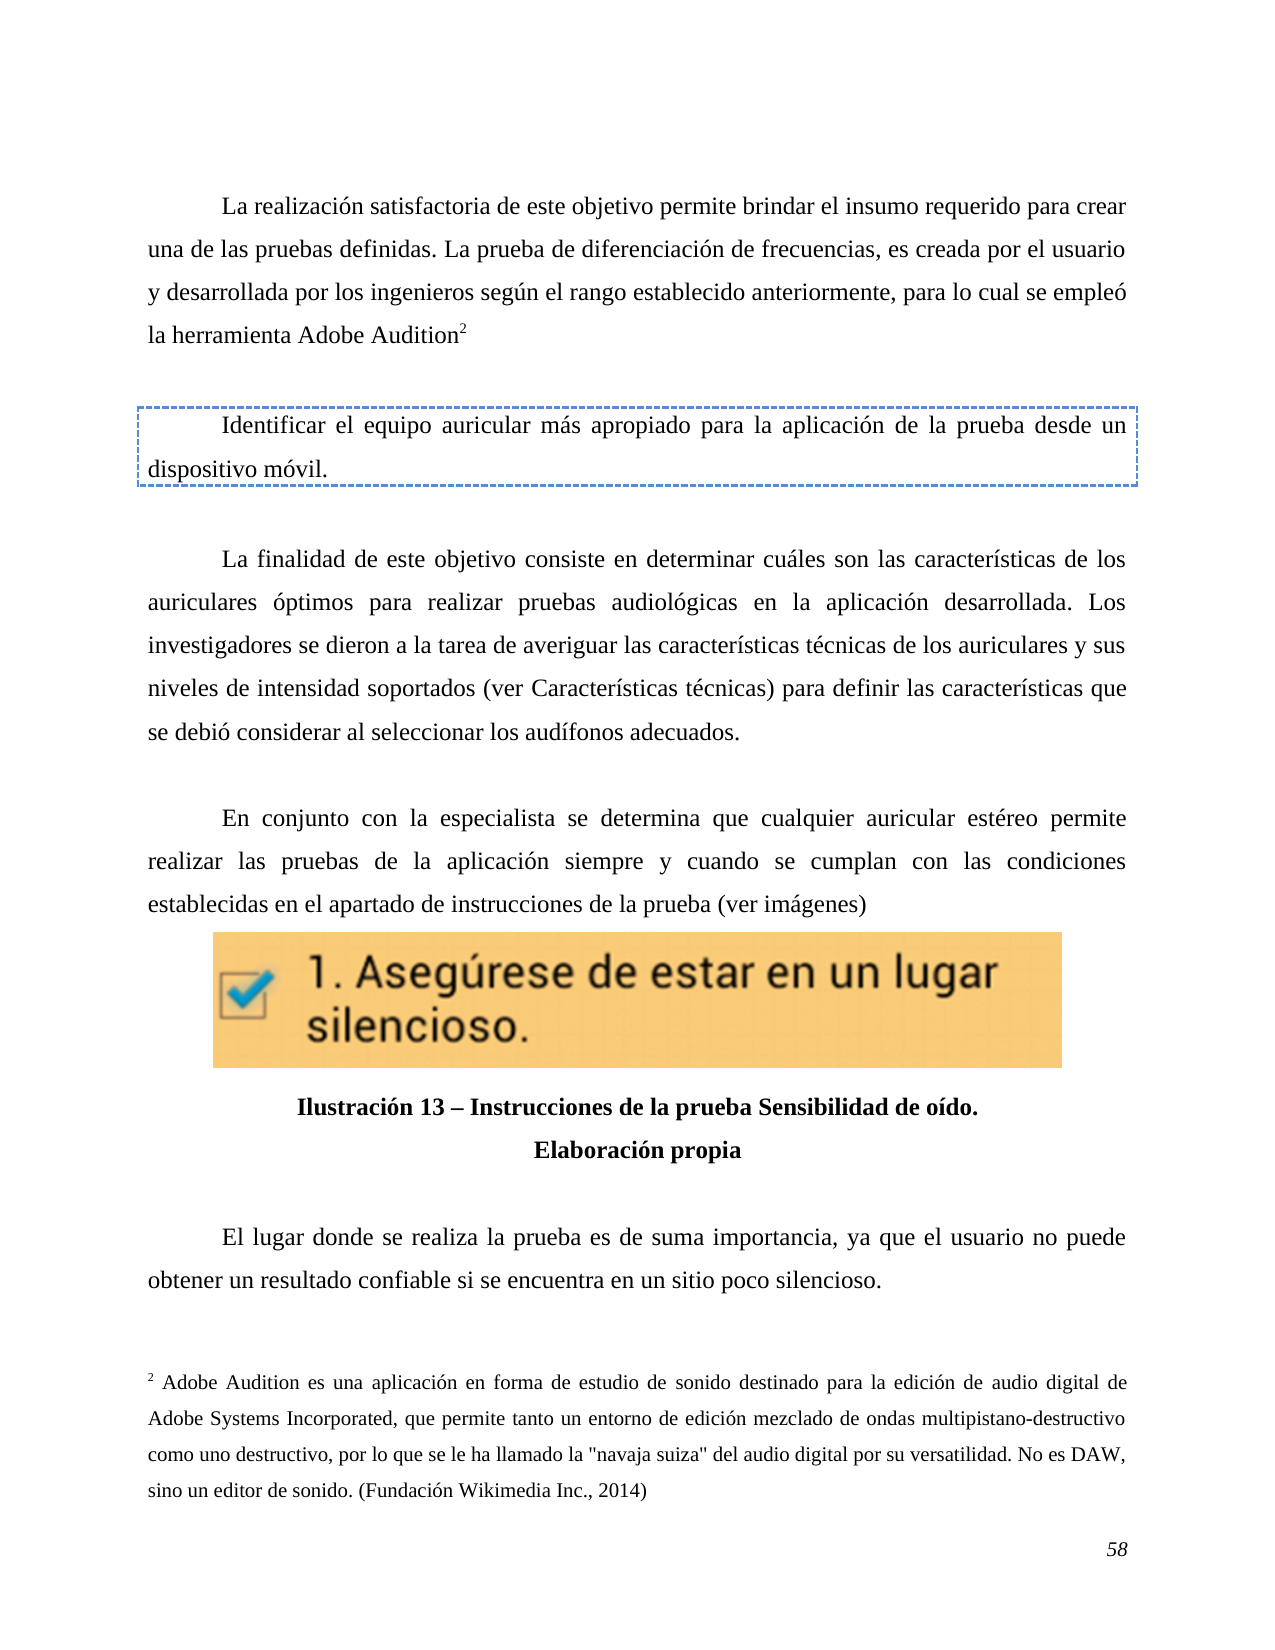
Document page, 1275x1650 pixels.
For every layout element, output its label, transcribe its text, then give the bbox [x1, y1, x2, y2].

text El lugar donde se realiza la prueba es de suma importancia, ya que el usuario no puede obtener un resultado confiable si se encuentra en un sitio poco silencioso. [148, 1222, 1127, 1294]
text La realización satisfactoria de este objetivo permite brindar el insumo requerido para crear una de las pruebas definidas. La prueba de diferenciación de frecuencias, es creada por el usuario y desarrollada por los ingenieros según el rango establecido anteriormente, para lo cual se empleó la herramienta Adobe Audition [148, 191, 1127, 349]
text Identificar el equipo auricular más apropiado para la aplicación de la prueba desde un dispositivo móvil. [137, 406, 1138, 487]
picture [213, 932, 1062, 1068]
text La finalidad de este objetivo consiste en determinar cuáles son las características de los auriculares óptimos para realizar pruebas audiológicas en la aplicación desarrollada. Los investigadores se dieron a la tarea de averiguar las características técnicas de los auriculares y sus niveles de intensidad soportados (ver Características técnicas) para definir las características que se debió considerar al seleccionar los audífonos adecuados. [148, 544, 1127, 745]
text Elaboración propia [148, 1136, 1127, 1164]
text En conjunto con la especialista se determina que cualquier auricular estéreo permite realizar las pruebas de la aplicación siempre y cuando se cumplan con las condiciones establecidas en el apartado de instrucciones de la prueba (ver imágenes) [148, 803, 1127, 918]
text Ilustración 13 – Instrucciones de la prueba Sensibilidad de oído. [148, 1092, 1127, 1121]
